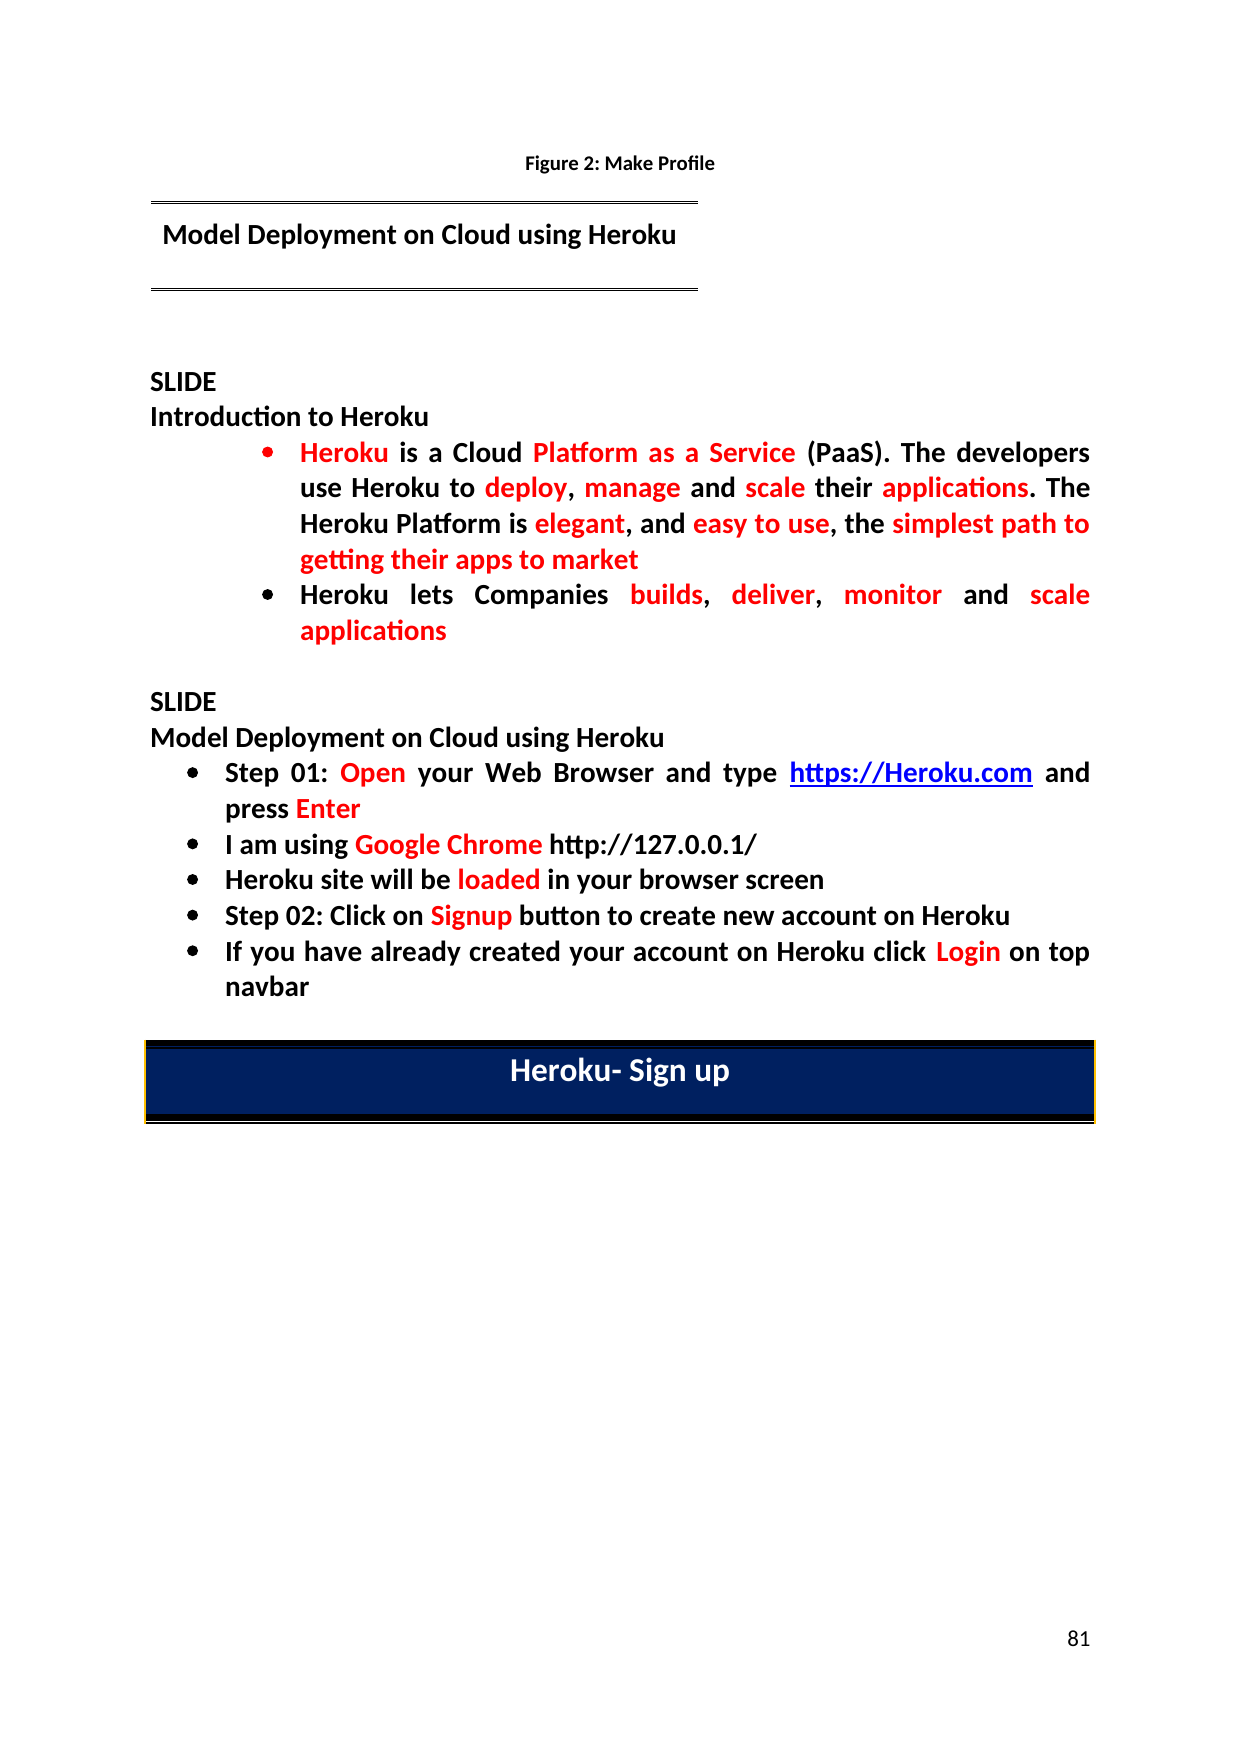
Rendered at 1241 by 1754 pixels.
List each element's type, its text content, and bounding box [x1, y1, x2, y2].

text SLIDE [150, 363, 1090, 398]
table_header Model Deployment on Cloud using Heroku [151, 204, 698, 288]
text Model Deployment on Cloud using Heroku [150, 719, 1090, 754]
table_header Heroku- Sign up [146, 1049, 1094, 1114]
text Introduction to Heroku [150, 398, 1090, 434]
text Figure 2: Make Profile [150, 150, 1090, 175]
list Step 02: Click on Signup button to create new account on Heroku [187, 897, 1090, 933]
list I am using Google Chrome http://127.0.0.1/ [187, 826, 1090, 861]
list Heroku lets Companies builds, deliver, monitor and scale applications [262, 576, 1090, 648]
text SLIDE [150, 683, 1090, 719]
list Step 01: Open your Web Browser and type https://Heroku.com and press Enter [187, 754, 1090, 826]
list Heroku is a Cloud Platform as a Service (PaaS). The developers use Heroku to deploy, manage and scale their applications. The Heroku Platform is elegant, and easy to use, the simplest path to getting their apps to market [262, 434, 1090, 576]
list Heroku site will be loaded in your browser screen [187, 861, 1090, 897]
list If you have already created your account on Heroku click Login on top navbar [187, 933, 1090, 1004]
